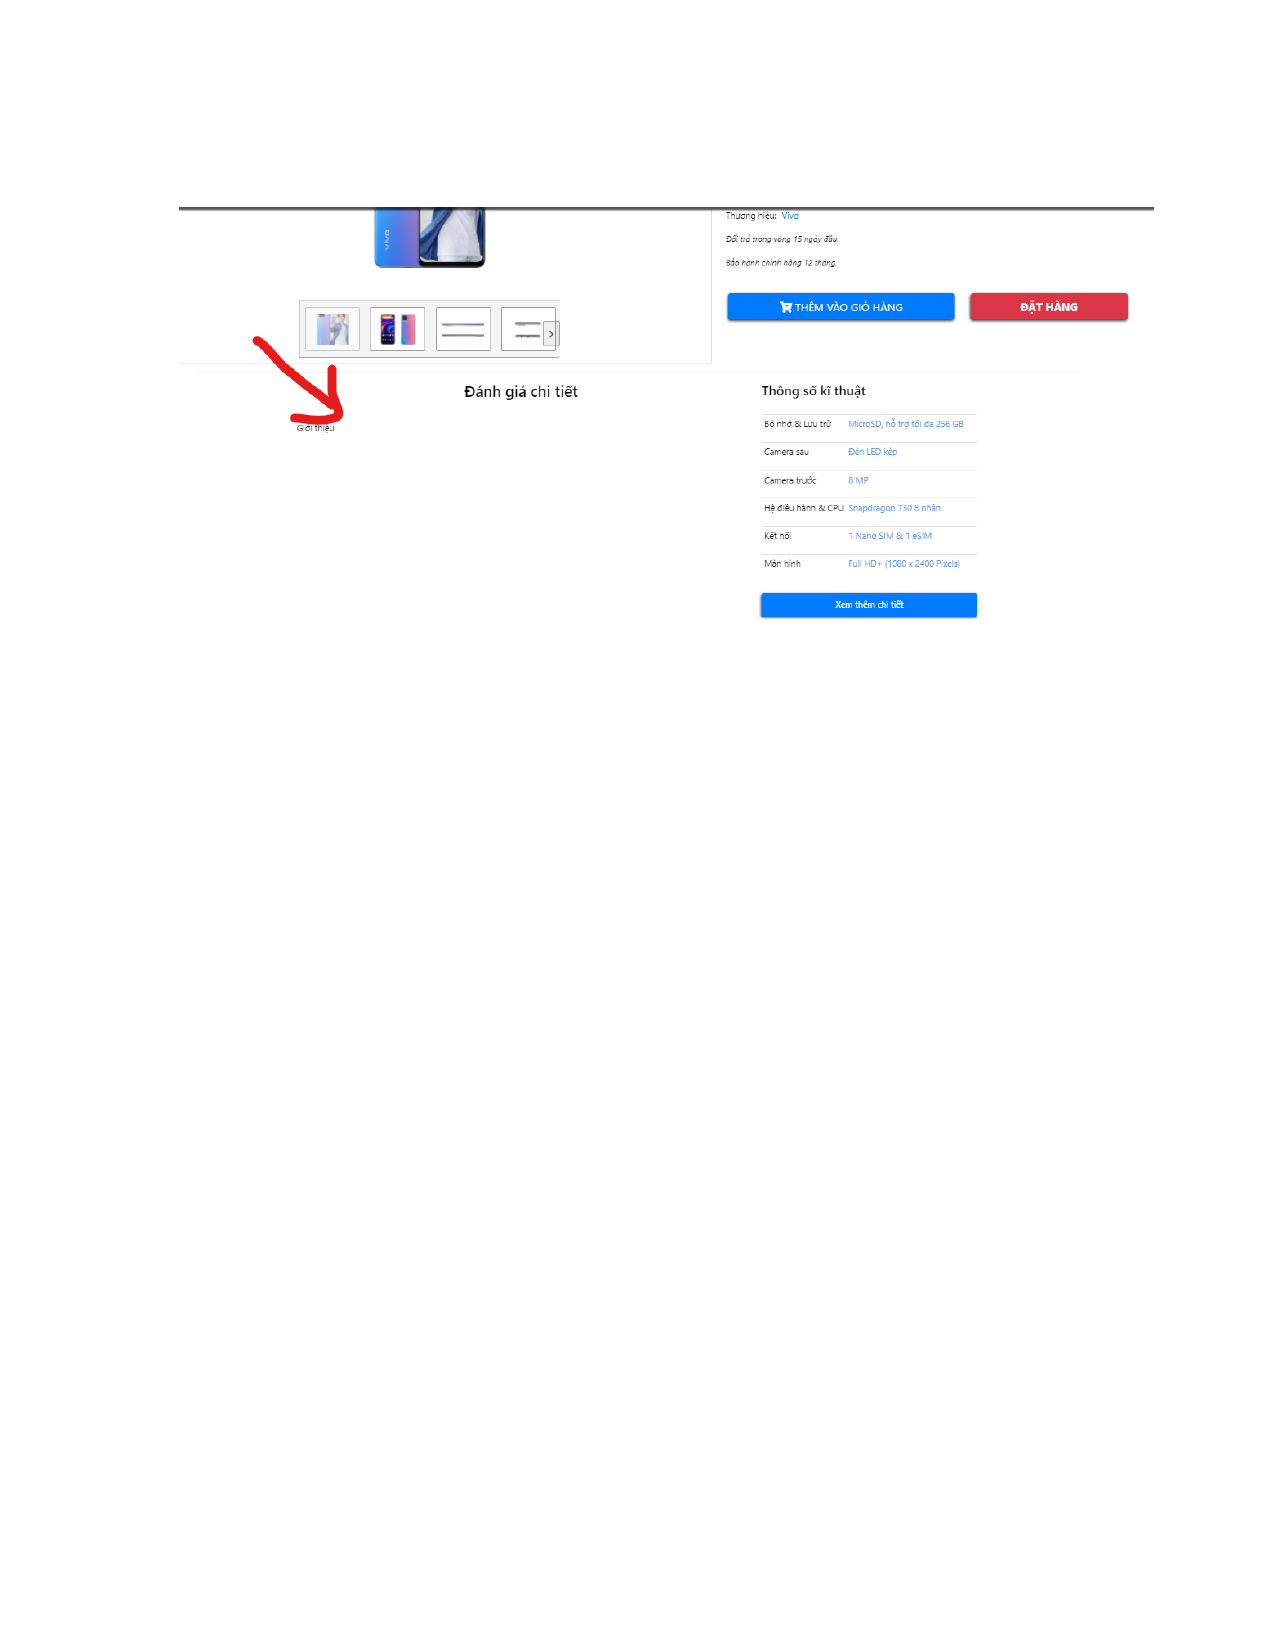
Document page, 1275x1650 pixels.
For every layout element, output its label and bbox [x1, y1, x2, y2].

picture [179, 207, 1155, 622]
